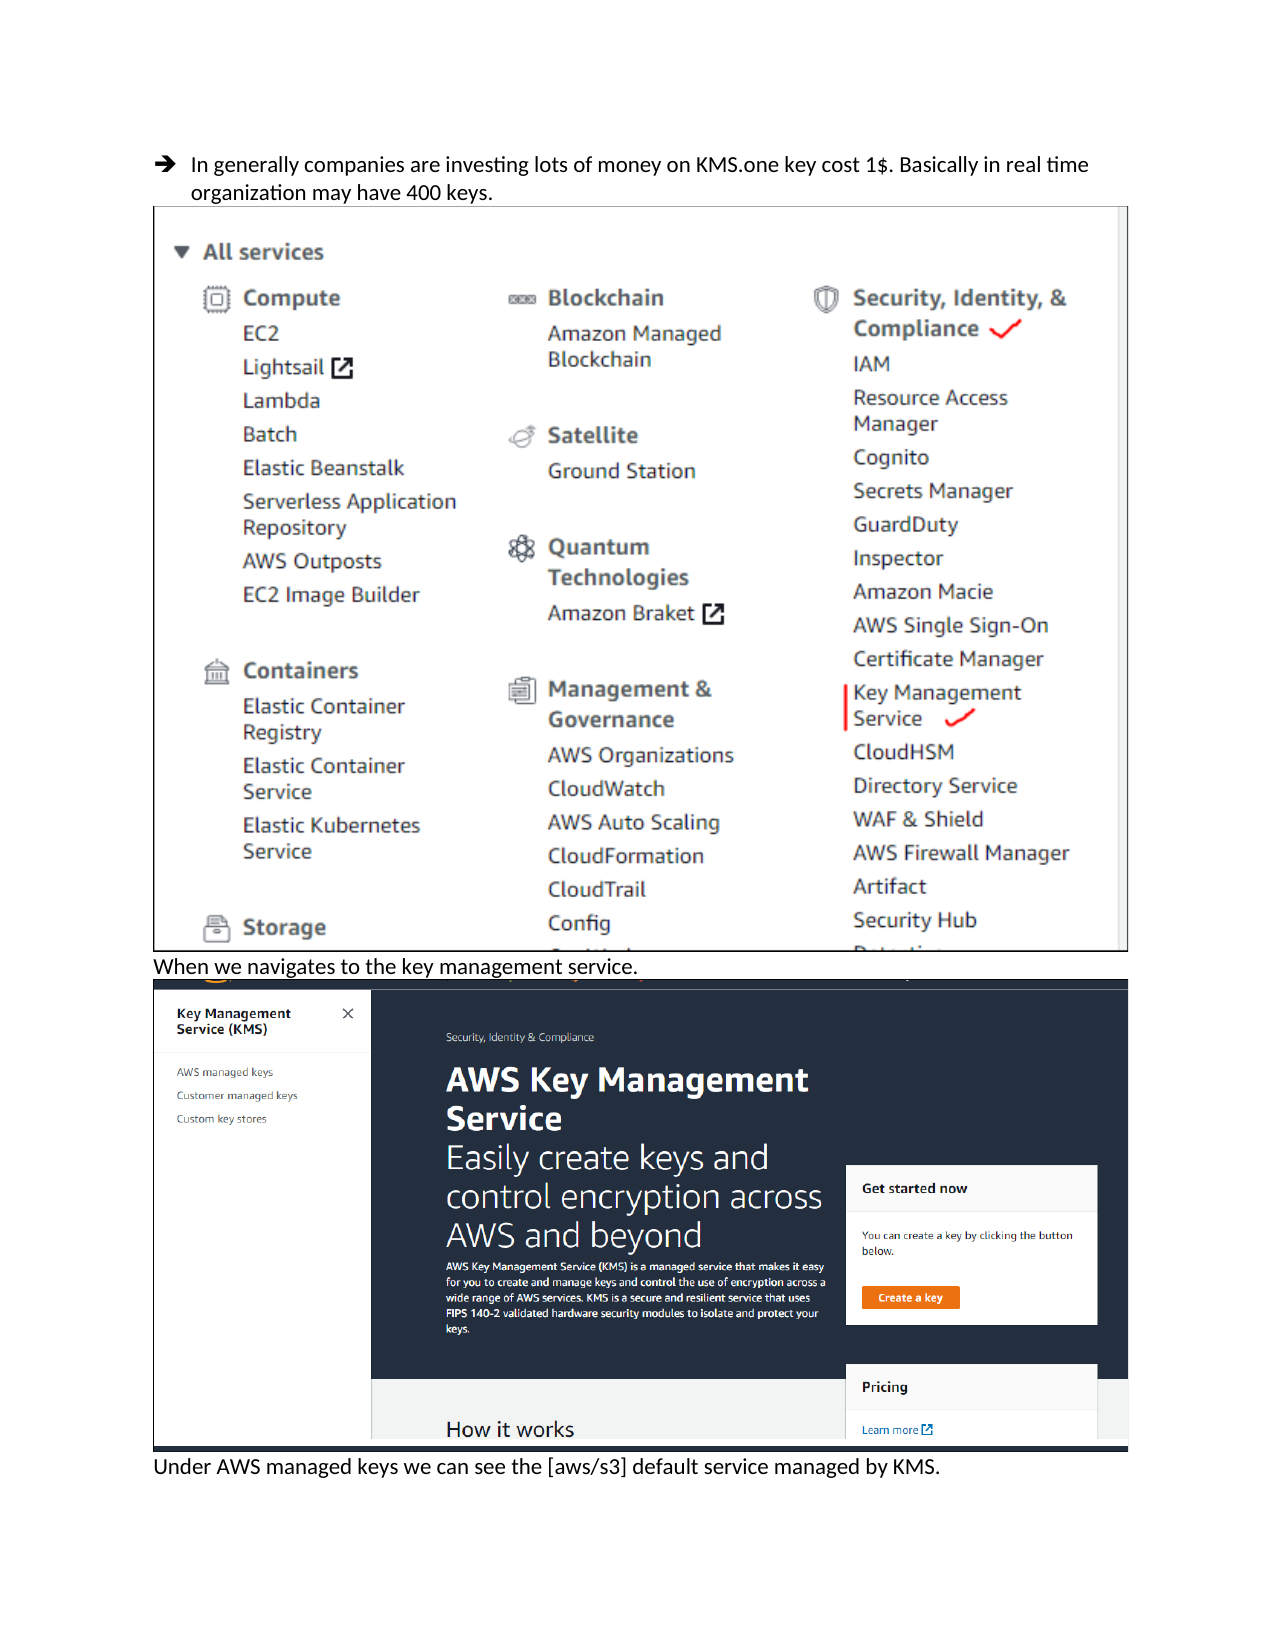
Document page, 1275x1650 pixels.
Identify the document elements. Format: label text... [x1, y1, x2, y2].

picture [153, 206, 1129, 952]
picture [153, 979, 1129, 1452]
list In generally companies are investing lots of money on KMS.one key cost 1$. Basically in real time organization may have 400 keys. [153, 150, 1125, 206]
text When we navigates to the key management service. [153, 952, 1125, 979]
text Under AWS managed keys we can see the [aws/s3] default service managed by KMS. [153, 1452, 1125, 1480]
